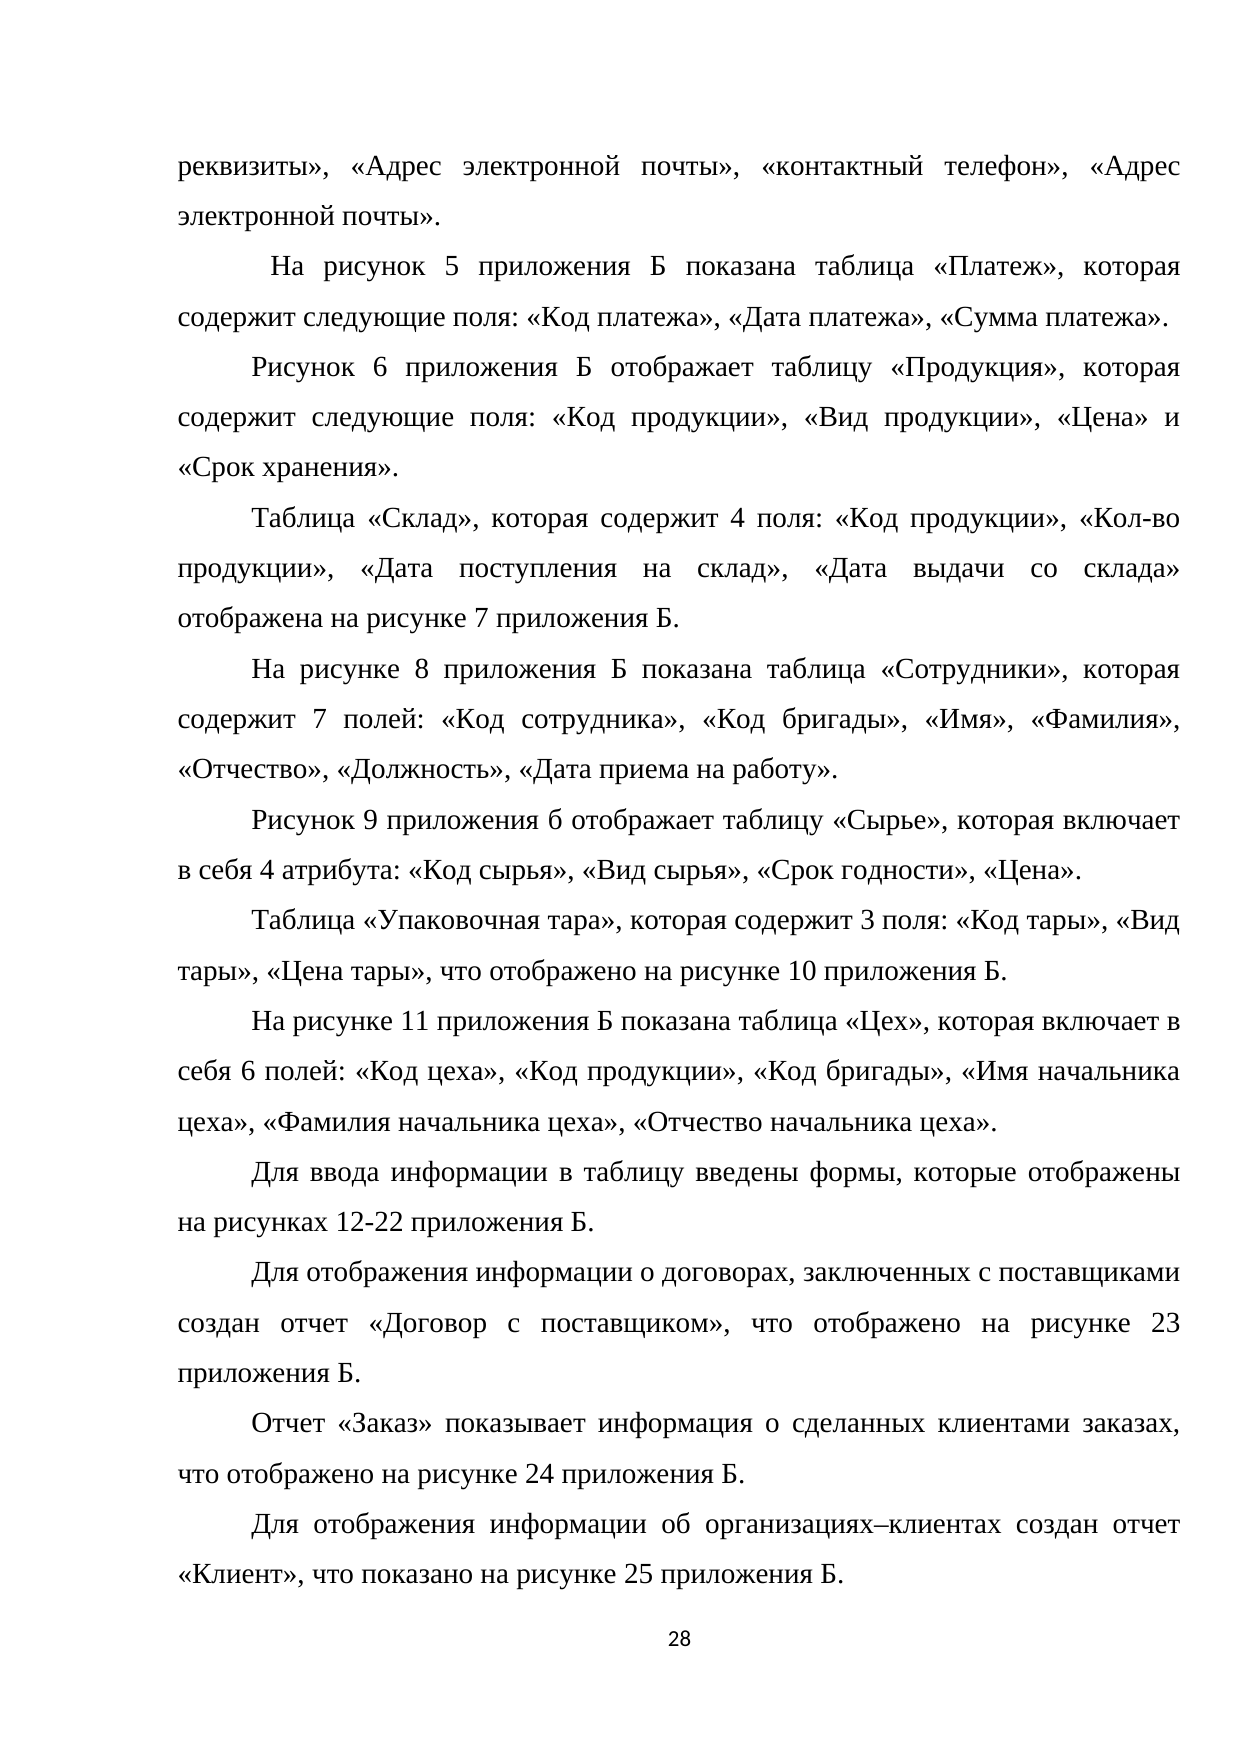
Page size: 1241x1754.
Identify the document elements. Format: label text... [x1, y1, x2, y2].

text Для отображения информации об организациях–клиентах создан отчет «Клиент», что показано на рисунке 25 приложения Б. [177, 1506, 1181, 1590]
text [177, 148, 1181, 232]
text Рисунок 9 приложения б отображает таблицу «Сырье», которая включает в себя 4 атрибута: «Код сырья», «Вид сырья», «Срок годности», «Цена». [177, 802, 1181, 886]
text Для отображения информации о договорах, заключенных с поставщиками создан отчет «Договор с поставщиком», что отображено на рисунке 23 приложения Б. [177, 1254, 1181, 1389]
text На рисунке 11 приложения Б показана таблица «Цех», которая включает в себя 6 полей: «Код цеха», «Код продукции», «Код бригады», «Имя начальника цеха», «Фамилия начальника цеха», «Отчество начальника цеха». [177, 1003, 1181, 1137]
text Таблица «Склад», которая содержит 4 поля: «Код продукции», «Кол-во продукции», «Дата поступления на склад», «Дата выдачи со склада» отображена на рисунке 7 приложения Б. [177, 500, 1181, 634]
text На рисунок 5 приложения Б показана таблица «Платеж», которая содержит следующие поля: «Код платежа», «Дата платежа», «Сумма платежа». [177, 248, 1181, 332]
text Для ввода информации в таблицу введены формы, которые отображены на рисунках 12-22 приложения Б. [177, 1154, 1181, 1238]
text Рисунок 6 приложения Б отображает таблицу «Продукция», которая содержит следующие поля: «Код продукции», «Вид продукции», «Цена» и «Срок хранения». [177, 349, 1181, 483]
text Таблица «Упаковочная тара», которая содержит 3 поля: «Код тары», «Вид тары», «Цена тары», что отображено на рисунке 10 приложения Б. [177, 902, 1181, 986]
text На рисунке 8 приложения Б показана таблица «Сотрудники», которая содержит 7 полей: «Код сотрудника», «Код бригады», «Имя», «Фамилия», «Отчество», «Должность», «Дата приема на работу». [177, 651, 1181, 785]
text Отчет «Заказ» показывает информация о сделанных клиентами заказах, что отображено на рисунке 24 приложения Б. [177, 1406, 1181, 1489]
